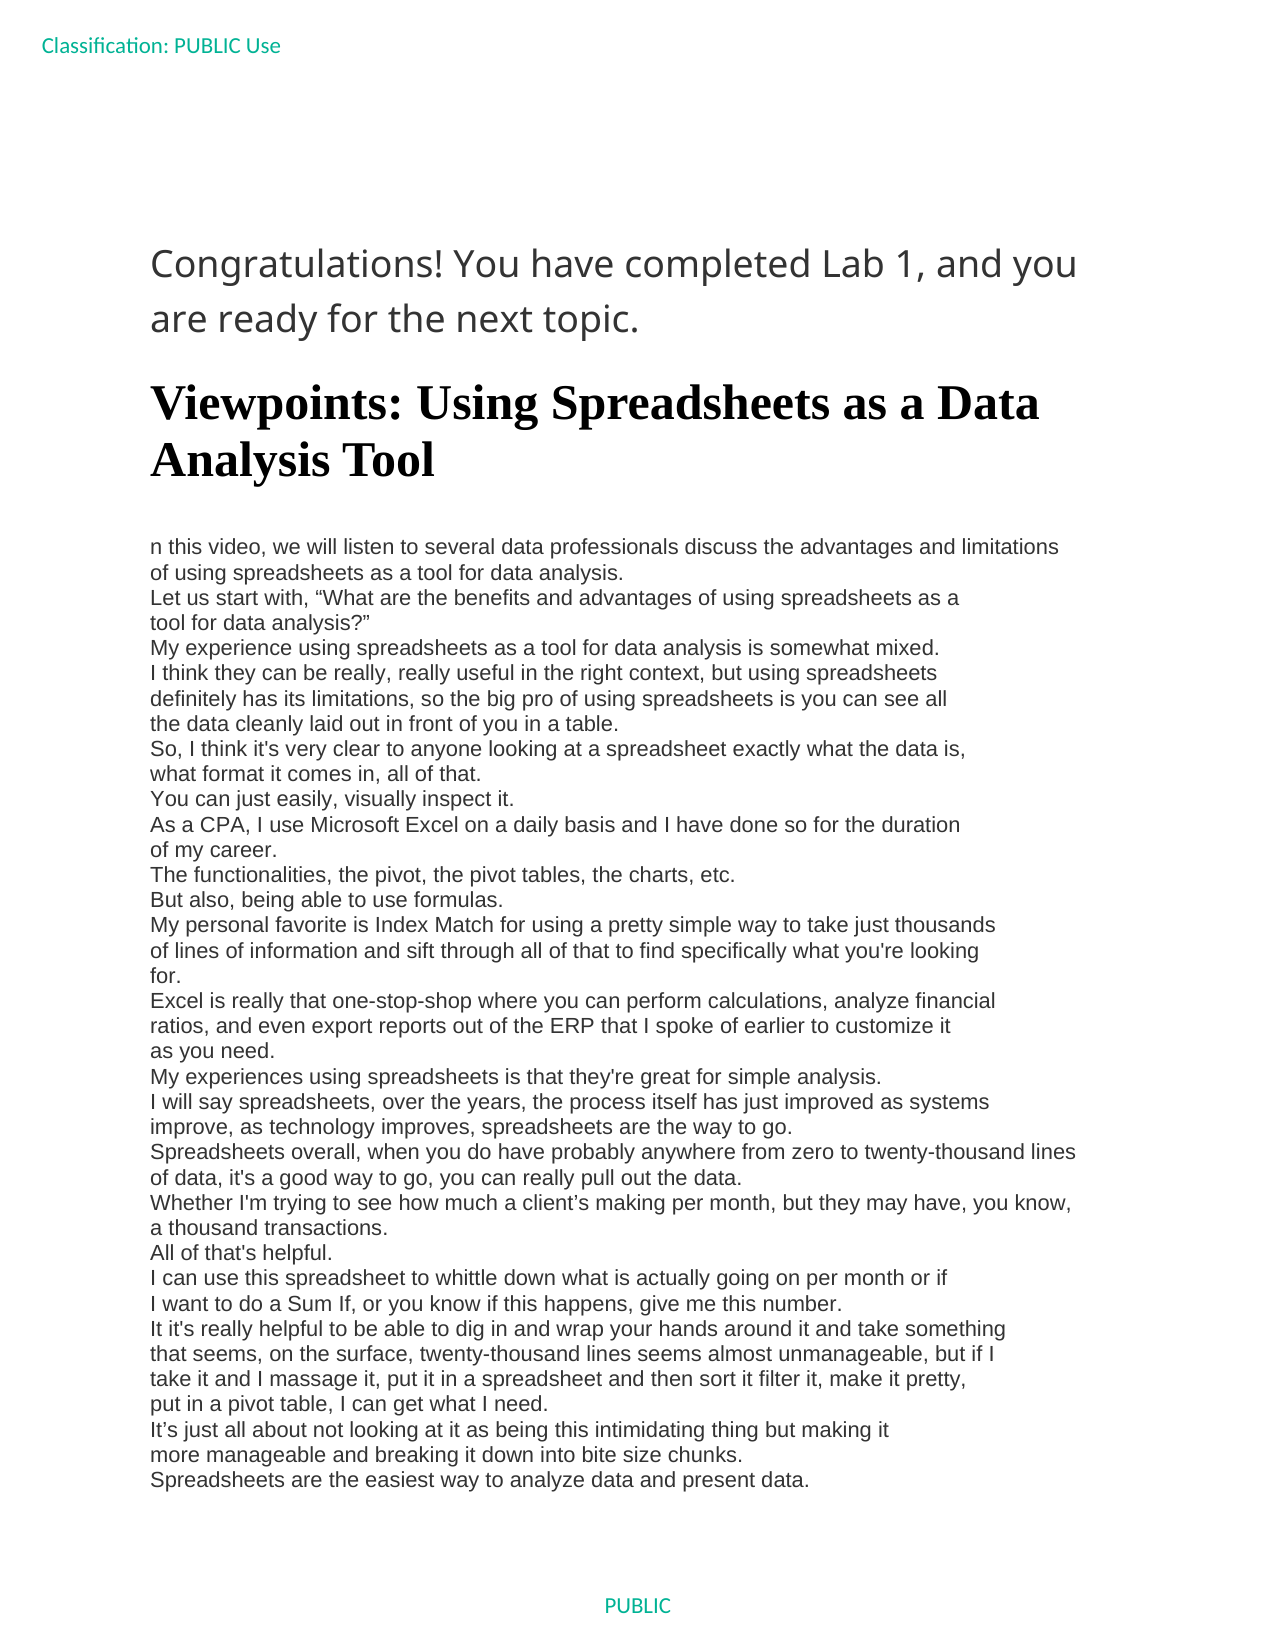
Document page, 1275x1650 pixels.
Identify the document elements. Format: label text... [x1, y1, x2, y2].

text I think they can be really, really useful in the right context, but using spreadsheets [150, 660, 1125, 686]
text of using spreadsheets as a tool for data analysis. [150, 559, 1125, 585]
text But also, being able to use formulas. [150, 887, 1125, 912]
text The functionalities, the pivot, the pivot tables, the charts, etc. [150, 862, 1125, 887]
text more manageable and breaking it down into bite size chunks. [150, 1442, 1125, 1467]
text It it's really helpful to be able to dig in and wrap your hands around it and take something [150, 1316, 1125, 1341]
subtitle Congratulations! You have completed Lab 1, and you are ready for the next topic. [150, 237, 1125, 343]
text of my career. [150, 837, 1125, 862]
text what format it comes in, all of that. [150, 761, 1125, 786]
text improve, as technology improves, spreadsheets are the way to go. [150, 1114, 1125, 1139]
text of data, it's a good way to go, you can really pull out the data. [150, 1164, 1125, 1190]
text Spreadsheets overall, when you do have probably anywhere from zero to twenty-thousand lines [150, 1139, 1125, 1164]
text Spreadsheets are the easiest way to analyze data and present data. [150, 1467, 1125, 1492]
text I want to do a Sum If, or you know if this happens, give me this number. [150, 1291, 1125, 1316]
text All of that's helpful. [150, 1240, 1125, 1265]
text take it and I massage it, put it in a spreadsheet and then sort it filter it, make it pretty, [150, 1366, 1125, 1391]
text n this video, we will listen to several data professionals discuss the advantages and limitations [150, 534, 1125, 559]
text So, I think it's very clear to anyone looking at a spreadsheet exactly what the data is, [150, 736, 1125, 761]
text of lines of information and sift through all of that to find specifically what you're looking [150, 938, 1125, 963]
text Whether I'm trying to see how much a client’s making per month, but they may have, you know, [150, 1190, 1125, 1215]
text put in a pivot table, I can get what I need. [150, 1391, 1125, 1417]
text My experience using spreadsheets as a tool for data analysis is somewhat mixed. [150, 635, 1125, 660]
text You can just easily, visually inspect it. [150, 786, 1125, 812]
text that seems, on the surface, twenty-thousand lines seems almost unmanageable, but if I [150, 1341, 1125, 1366]
text as you need. [150, 1038, 1125, 1064]
text I will say spreadsheets, over the years, the process itself has just improved as systems [150, 1089, 1125, 1114]
text definitely has its limitations, so the big pro of using spreadsheets is you can see all [150, 686, 1125, 711]
text tool for data analysis?” [150, 610, 1125, 635]
text My experiences using spreadsheets is that they're great for simple analysis. [150, 1064, 1125, 1089]
text for. [150, 963, 1125, 988]
text Excel is really that one-stop-shop where you can perform calculations, analyze financial [150, 988, 1125, 1013]
text a thousand transactions. [150, 1215, 1125, 1240]
text It’s just all about not looking at it as being this intimidating thing but making it [150, 1417, 1125, 1442]
subtitle Viewpoints: Using Spreadsheets as a Data Analysis Tool [150, 372, 1125, 487]
text the data cleanly laid out in front of you in a table. [150, 711, 1125, 736]
text Let us start with, “What are the benefits and advantages of using spreadsheets as a [150, 585, 1125, 610]
text ratios, and even export reports out of the ERP that I spoke of earlier to customize it [150, 1013, 1125, 1038]
text As a CPA, I use Microsoft Excel on a daily basis and I have done so for the duration [150, 812, 1125, 837]
text My personal favorite is Index Match for using a pretty simple way to take just thousands [150, 912, 1125, 938]
text I can use this spreadsheet to whittle down what is actually going on per month or if [150, 1265, 1125, 1291]
